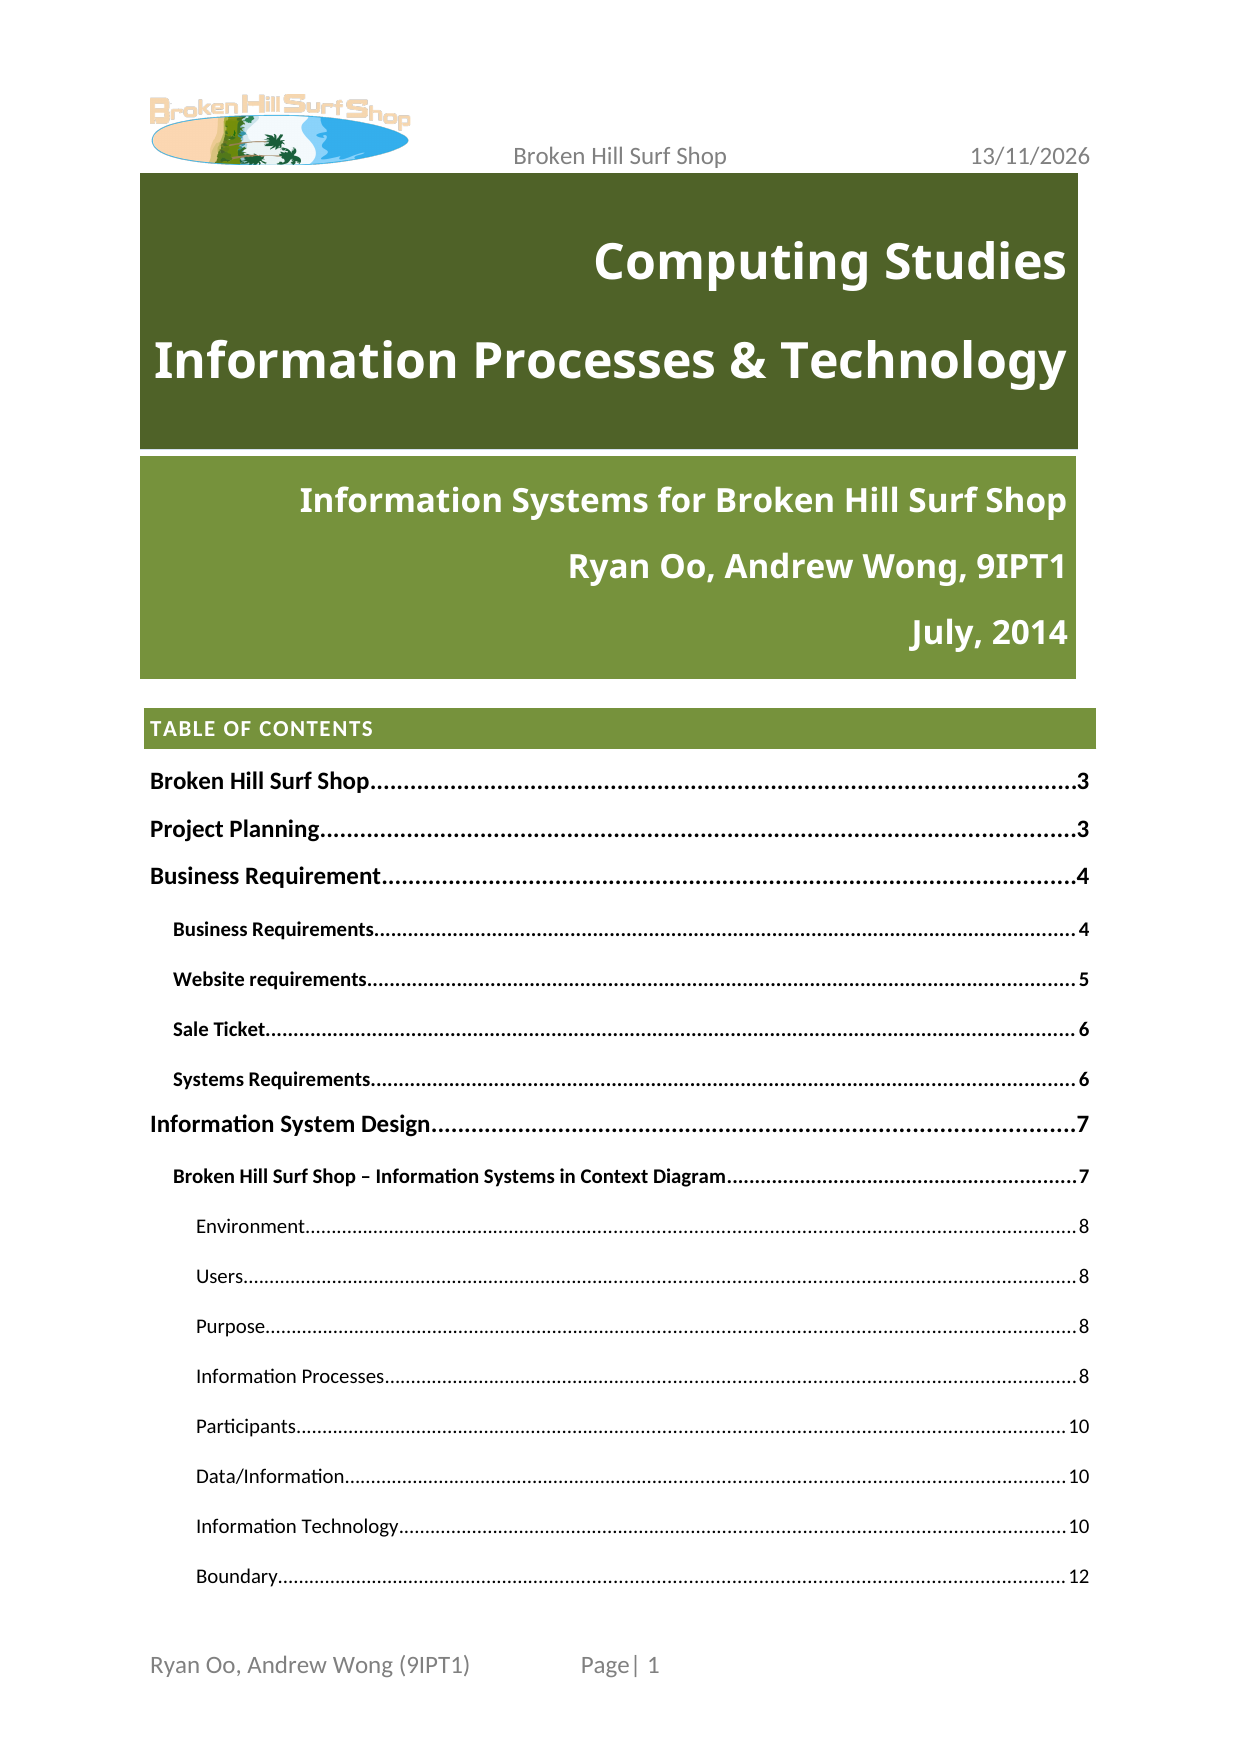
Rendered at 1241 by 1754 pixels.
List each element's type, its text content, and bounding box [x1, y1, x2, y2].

table_cell Information Systems for Broken Hill Surf Shop Ryan Oo, Andrew Wong, 9IPT1 July, 2014 [140, 456, 1076, 679]
table_header Computing Studies Information Processes & Technology [140, 173, 1078, 449]
